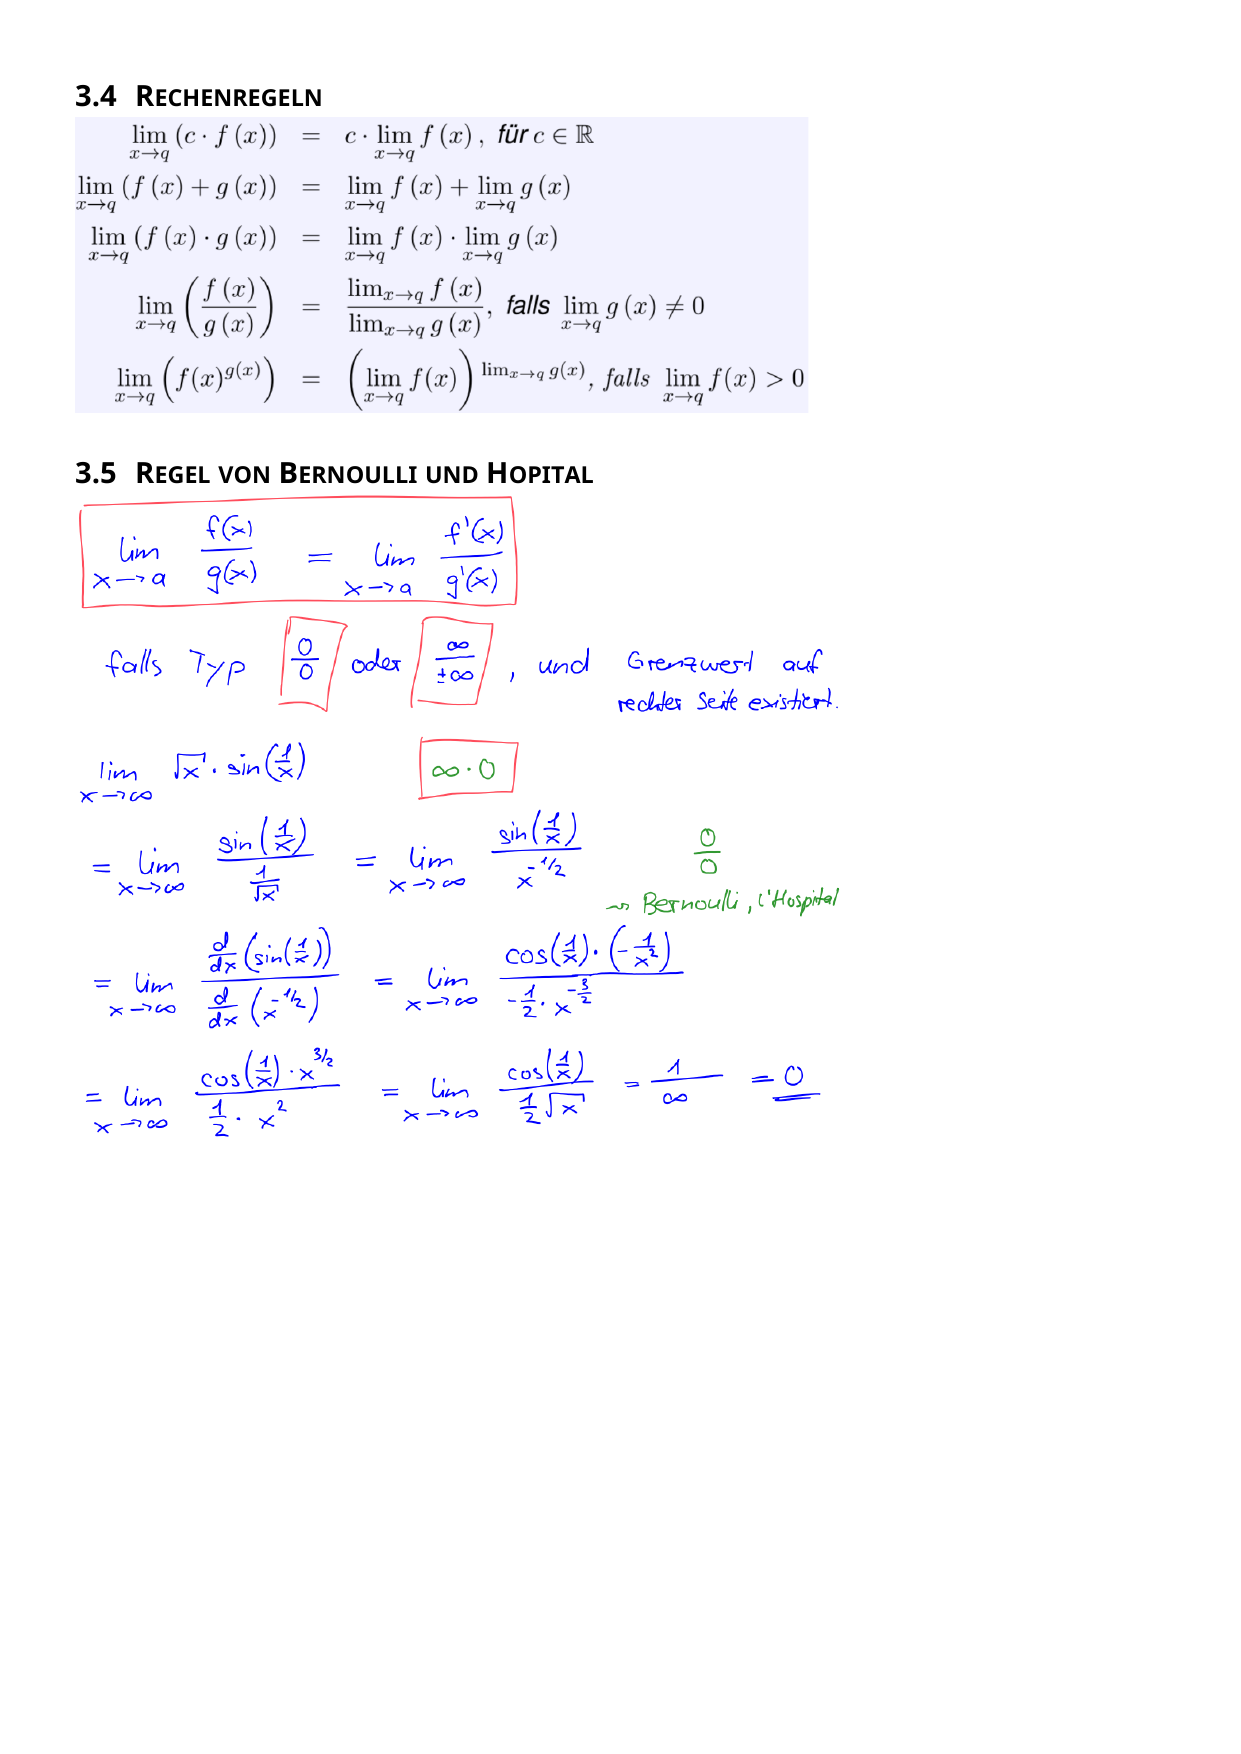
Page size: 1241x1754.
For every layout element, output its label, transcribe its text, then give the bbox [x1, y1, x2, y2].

picture [75, 735, 844, 1144]
subtitle Rechenregeln [75, 75, 1165, 115]
subtitle Regel von Bernoulli und Hopital [75, 453, 1165, 492]
picture [75, 117, 809, 413]
picture [75, 495, 844, 717]
